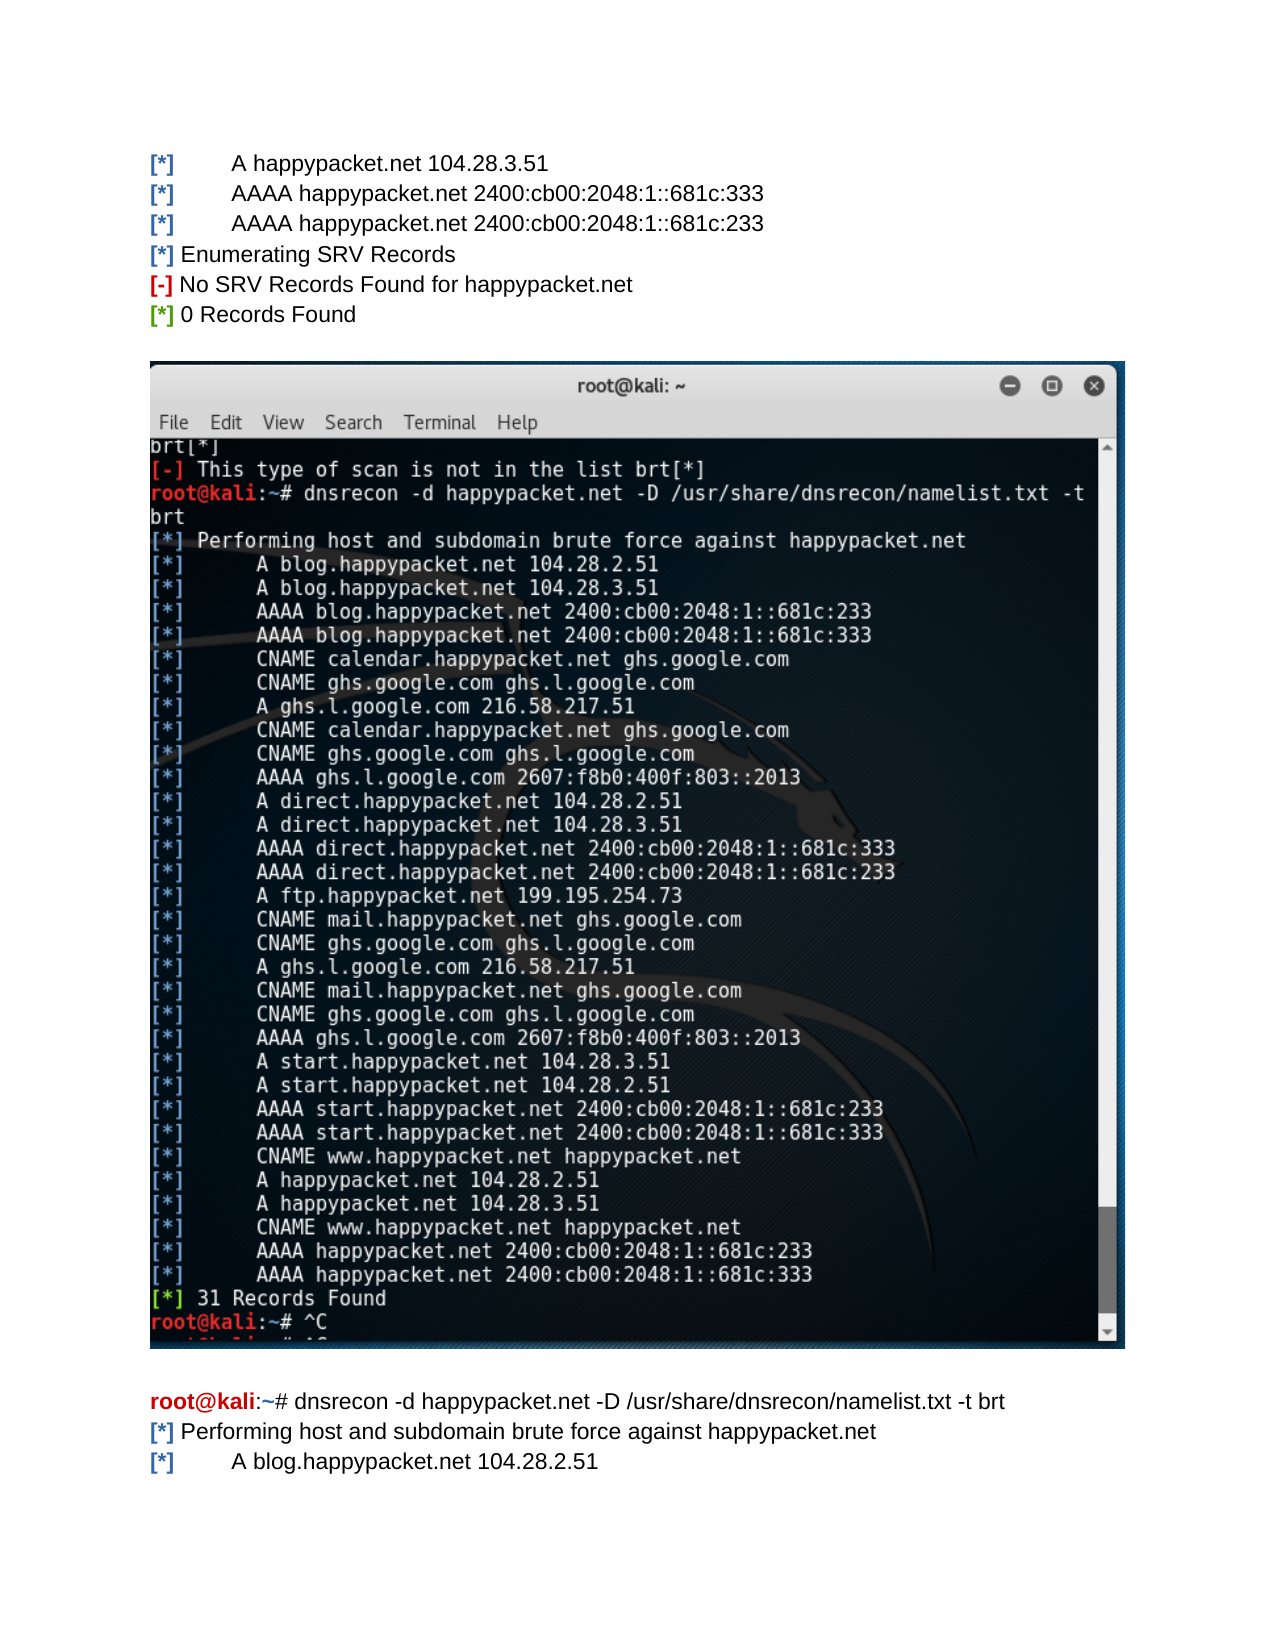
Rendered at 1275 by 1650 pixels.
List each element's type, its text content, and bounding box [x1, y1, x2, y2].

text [150, 150, 1125, 358]
picture [150, 361, 1125, 1349]
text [150, 1388, 1125, 1475]
